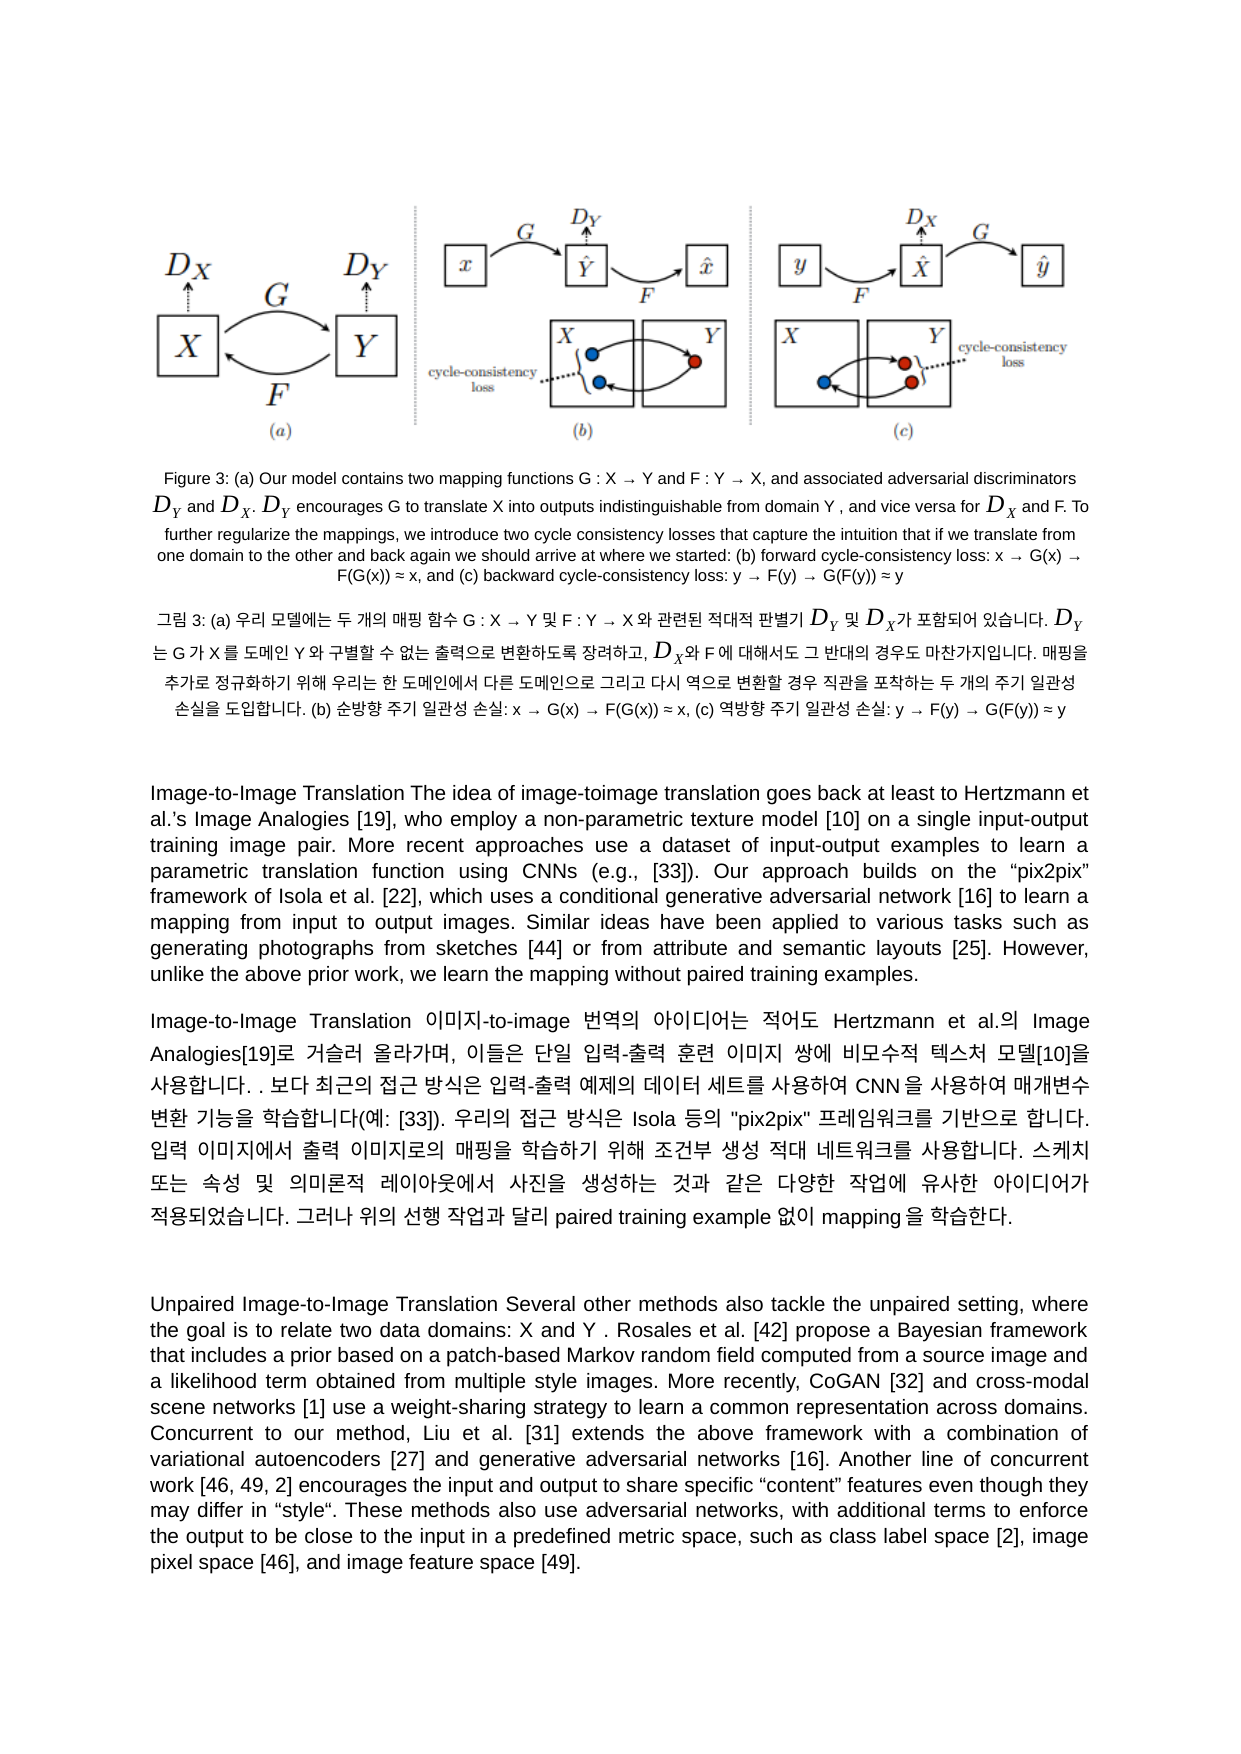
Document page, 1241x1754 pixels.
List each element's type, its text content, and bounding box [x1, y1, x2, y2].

text 그림 3: (a) 우리 모델에는 두 개의 매핑 함수 G : X → Y 및 F : Y → X와 관련된 적대적 판별기 및 가 포함되어 있습니다. 는 G가 X를 도메인 Y와 구별할 수 없는 출력으로 변환하도록 장려하고, 와 F에 대해서도 그 반대의 경우도 마찬가지입니다. 매핑을 추가로 정규화하기 위해 우리는 한 도메인에서 다른 도메인으로 그리고 다시 역으로 변환할 경우 직관을 포착하는 두 개의 주기 일관성 손실을 도입합니다. (b) 순방향 주기 일관성 손실: x → G(x) → F(G(x)) ≈ x, (c) 역방향 주기 일관성 손실: y → F(y) → G(F(y)) ≈ y [150, 603, 1090, 720]
picture [150, 177, 1091, 450]
text Image-to-Image Translation 이미지-to-image 번역의 아이디어는 적어도 Hertzmann et al.의 Image Analogies[19]로 거슬러 올라가며, 이들은 단일 입력-출력 훈련 이미지 쌍에 비모수적 텍스처 모델[10]을 사용합니다. . 보다 최근의 접근 방식은 입력-출력 예제의 데이터 세트를 사용하여 CNN을 사용하여 매개변수 변환 기능을 학습합니다(예: [33]). 우리의 접근 방식은 Isola 등의 "pix2pix" 프레임워크를 기반으로 합니다. 입력 이미지에서 출력 이미지로의 매핑을 학습하기 위해 조건부 생성 적대 네트워크를 사용합니다. 스케치 또는 속성 및 의미론적 레이아웃에서 사진을 생성하는 것과 같은 다양한 작업에 유사한 아이디어가 적용되었습니다. 그러나 위의 선행 작업과 달리 paired training example 없이 mapping을 학습한다. [150, 1004, 1090, 1230]
text Image-to-Image Translation The idea of image-toimage translation goes back at least to Hertzmann et al.’s Image Analogies [19], who employ a non-parametric texture model [10] on a single input-output training image pair. More recent approaches use a dataset of input-output examples to learn a parametric translation function using CNNs (e.g., [33]). Our approach builds on the “pix2pix” framework of Isola et al. [22], which uses a conditional generative adversarial network [16] to learn a mapping from input to output images. Similar ideas have been applied to various tasks such as generating photographs from sketches [44] or from attribute and semantic layouts [25]. However, unlike the above prior work, we learn the mapping without paired training examples. [150, 781, 1090, 986]
text Figure 3: (a) Our model contains two mapping functions G : X → Y and F : Y → X, and associated adversarial discriminators and . encourages G to translate X into outputs indistinguishable from domain Y , and vice versa for and F. To further regularize the mappings, we introduce two cycle consistency losses that capture the intuition that if we translate from one domain to the other and back again we should arrive at where we started: (b) forward cycle-consistency loss: x → G(x) → F(G(x)) ≈ x, and (c) backward cycle-consistency loss: y → F(y) → G(F(y)) ≈ y [150, 468, 1090, 585]
text Unpaired Image-to-Image Translation Several other methods also tackle the unpaired setting, where the goal is to relate two data domains: X and Y . Rosales et al. [42] propose a Bayesian framework that includes a prior based on a patch-based Markov random field computed from a source image and a likelihood term obtained from multiple style images. More recently, CoGAN [32] and cross-modal scene networks [1] use a weight-sharing strategy to learn a common representation across domains. Concurrent to our method, Liu et al. [31] extends the above framework with a combination of variational autoencoders [27] and generative adversarial networks [16]. Another line of concurrent work [46, 49, 2] encourages the input and output to share specific “content” features even though they may differ in “style“. These methods also use adversarial networks, with additional terms to enforce the output to be close to the input in a predefined metric space, such as class label space [2], image pixel space [46], and image feature space [49]. [150, 1292, 1090, 1574]
